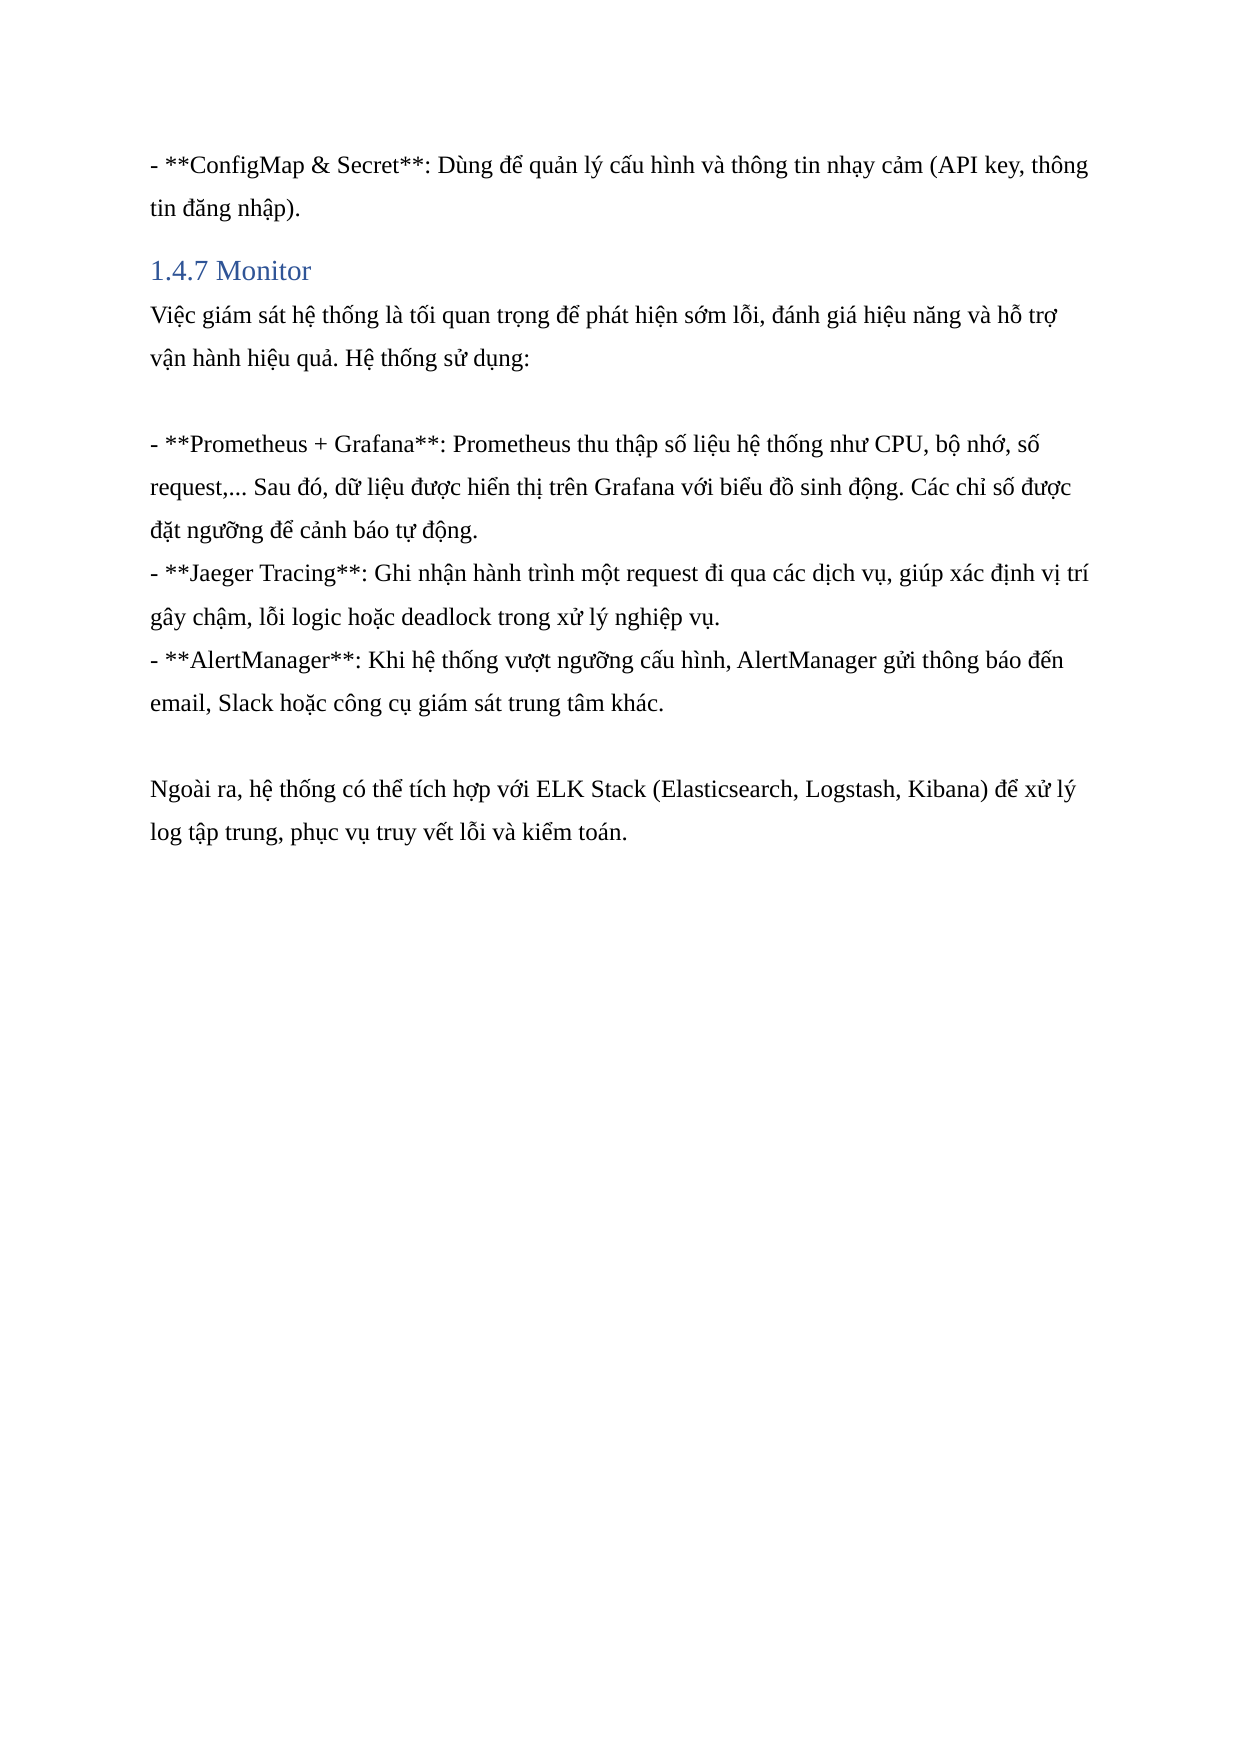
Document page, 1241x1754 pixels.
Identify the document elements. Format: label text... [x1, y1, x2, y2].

text Việc giám sát hệ thống là tối quan trọng để phát hiện sớm lỗi, đánh giá hiệu năng và hỗ trợ vận hành hiệu quả. Hệ thống sử dụng: - **Prometheus + Grafana**: Prometheus thu thập số liệu hệ thống như CPU, bộ nhớ, số request,... Sau đó, dữ liệu được hiển thị trên Grafana với biểu đồ sinh động. Các chỉ số được đặt ngưỡng để cảnh báo tự động. - **Jaeger Tracing**: Ghi nhận hành trình một request đi qua các dịch vụ, giúp xác định vị trí gây chậm, lỗi logic hoặc deadlock trong xử lý nghiệp vụ. - **AlertManager**: Khi hệ thống vượt ngưỡng cấu hình, AlertManager gửi thông báo đến email, Slack hoặc công cụ giám sát trung tâm khác. Ngoài ra, hệ thống có thể tích hợp với ELK Stack (Elasticsearch, Logstash, Kibana) để xử lý log tập trung, phục vụ truy vết lỗi và kiểm toán. [150, 300, 1090, 846]
subtitle 1.4.7 Monitor [150, 253, 1090, 286]
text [150, 150, 1090, 222]
